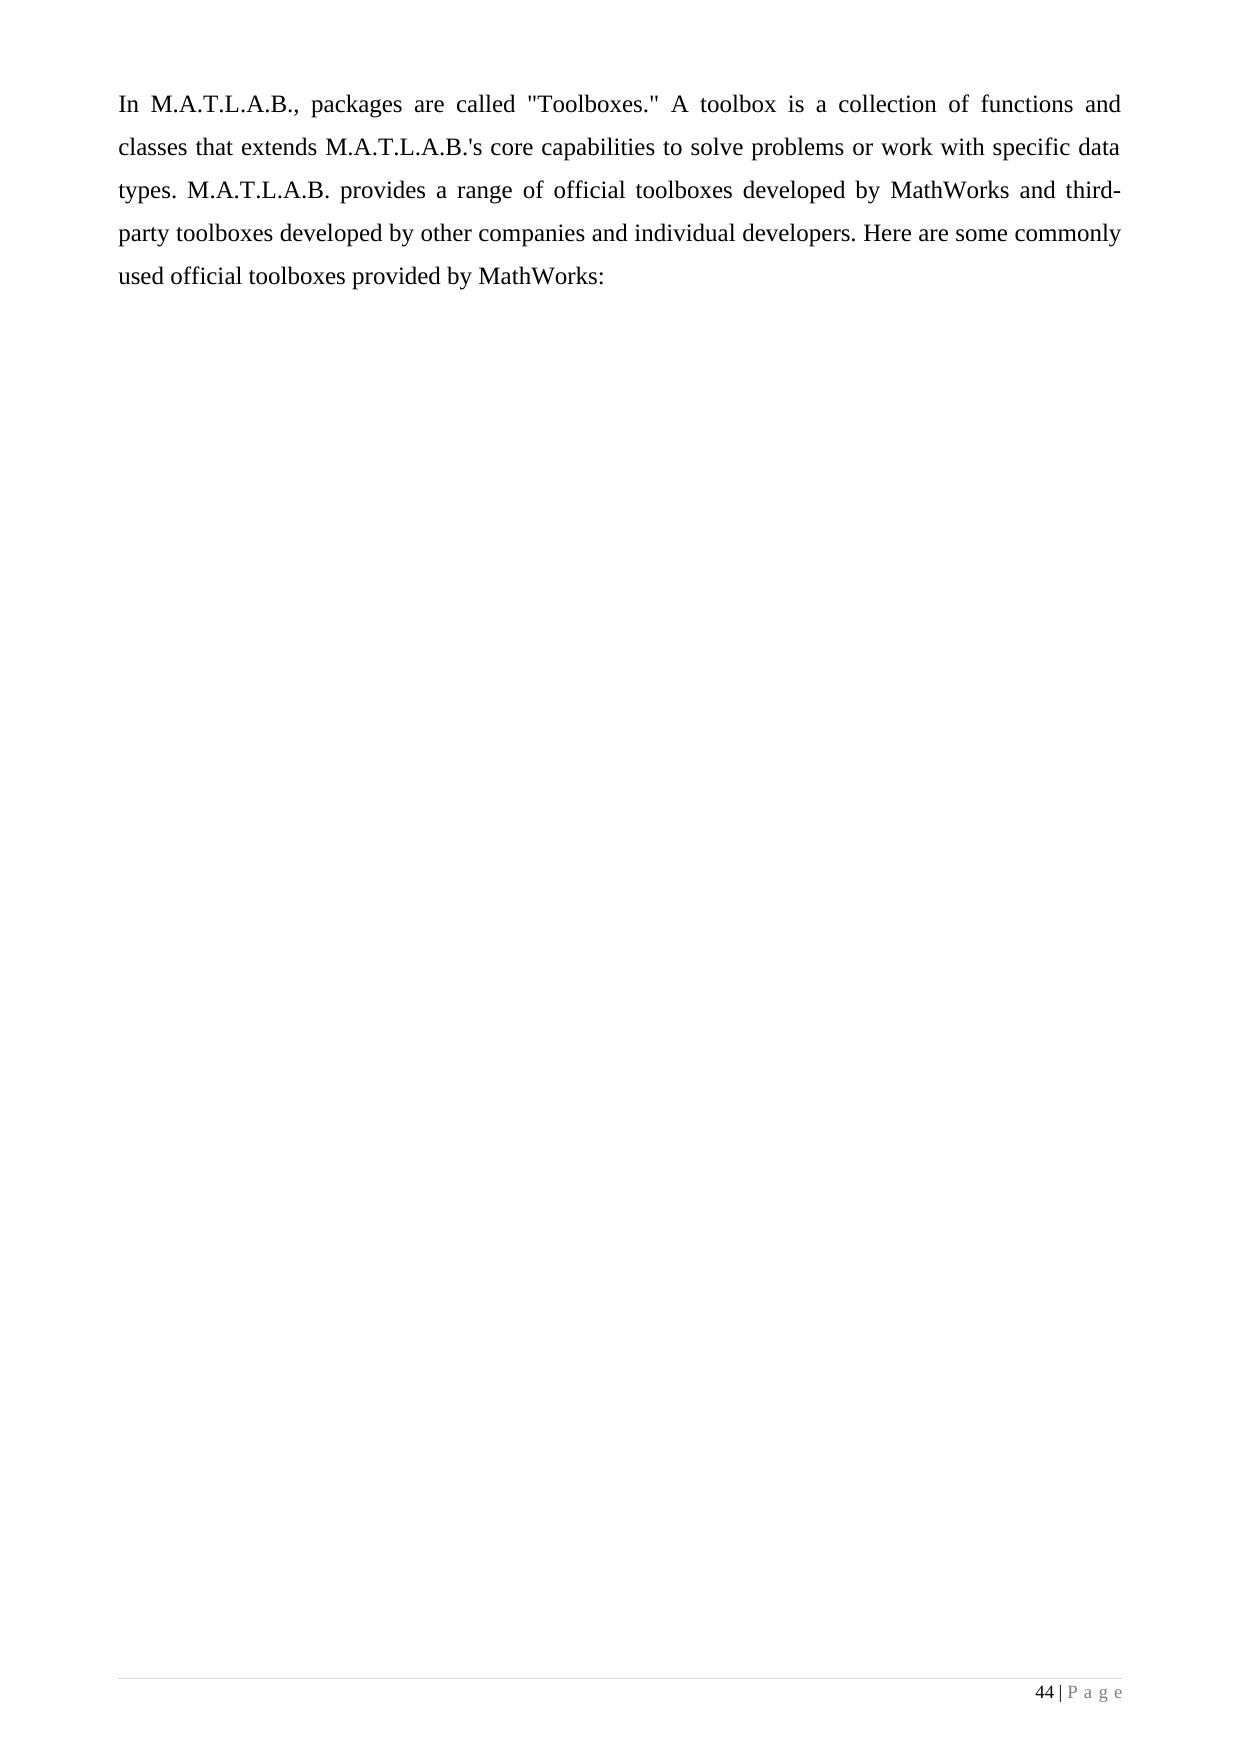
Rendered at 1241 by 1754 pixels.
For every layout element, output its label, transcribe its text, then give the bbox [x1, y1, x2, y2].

text In M.A.T.L.A.B., packages are called "Toolboxes." A toolbox is a collection of functions and classes that extends M.A.T.L.A.B.'s core capabilities to solve problems or work with specific data types. M.A.T.L.A.B. provides a range of official toolboxes developed by MathWorks and third-party toolboxes developed by other companies and individual developers. Here are some commonly used official toolboxes provided by MathWorks: [118, 89, 1122, 290]
